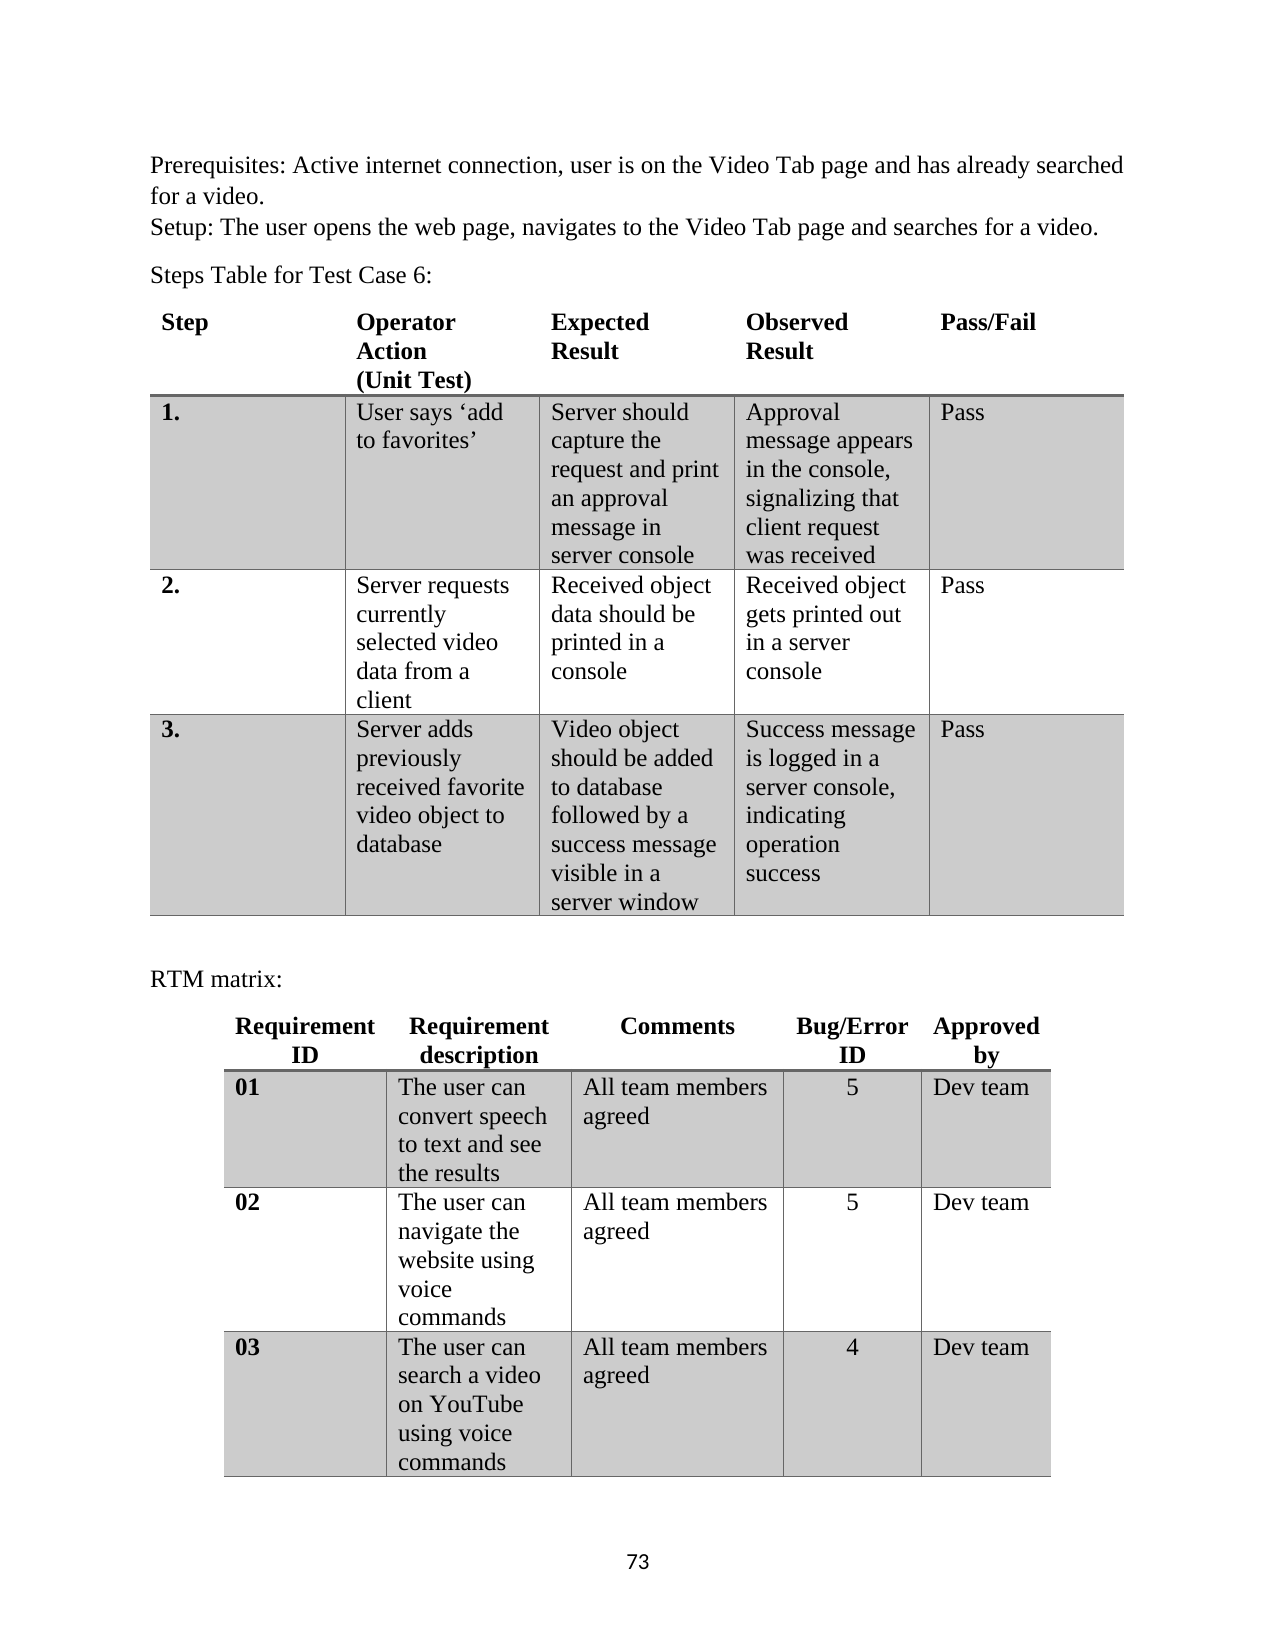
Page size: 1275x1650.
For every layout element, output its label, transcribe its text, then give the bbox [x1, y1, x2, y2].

table_header Observed Result [734, 308, 929, 394]
table_cell Server requests currently selected video data from a client [346, 570, 539, 714]
table_cell 5 [784, 1188, 921, 1331]
table_cell All team members agreed [572, 1188, 783, 1331]
table_cell 01 [224, 1072, 386, 1187]
table_header Approved by [922, 1011, 1051, 1069]
table_header Operator Action (Unit Test) [345, 308, 539, 394]
table_cell Received object gets printed out in a server console [735, 570, 929, 714]
table_cell Approval message appears in the console, signalizing that client request was received [735, 397, 929, 569]
table_cell Pass [930, 715, 1124, 915]
table_cell 4 [784, 1332, 921, 1476]
table_cell Success message is logged in a server console, indicating operation success [735, 715, 929, 915]
table_cell Dev team [922, 1332, 1051, 1476]
table_cell User says ‘add to favorites’ [346, 397, 539, 569]
table_cell Dev team [922, 1188, 1051, 1331]
table_header Comments [572, 1011, 783, 1069]
table_header Expected Result [540, 308, 734, 394]
table_cell Received object data should be printed in a console [540, 570, 734, 714]
table_header Requirement description [387, 1011, 572, 1069]
table_header Bug/Error ID [783, 1011, 922, 1069]
table_header Step [150, 308, 345, 394]
table_cell Server should capture the request and print an approval message in server console [540, 397, 734, 569]
table_header Requirement ID [224, 1011, 387, 1069]
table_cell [572, 1332, 783, 1476]
table_cell Pass [930, 570, 1124, 714]
table_cell 02 [224, 1188, 386, 1331]
text Steps Table for Test Case 6: [150, 260, 1125, 288]
table_cell 5 [784, 1072, 921, 1187]
table_cell All team members agreed [572, 1072, 783, 1187]
table_cell The user can convert speech to text and see the results [387, 1072, 571, 1187]
text RTM matrix: [150, 964, 1125, 992]
table_cell 1. [150, 397, 345, 569]
table_cell 3. [150, 715, 345, 915]
table_cell The user can navigate the website using voice commands [387, 1188, 571, 1331]
table_cell Server adds previously received favorite video object to database [346, 715, 539, 915]
table_cell Dev team [922, 1072, 1051, 1187]
table_cell Video object should be added to database followed by a success message visible in a server window [540, 715, 734, 915]
table_cell 2. [150, 570, 345, 714]
table_header Pass/Fail [929, 308, 1124, 394]
table_cell Pass [930, 397, 1124, 569]
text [150, 150, 1125, 241]
table_cell 03 [224, 1332, 386, 1476]
table_cell The user can search a video on YouTube using voice commands [387, 1332, 571, 1476]
